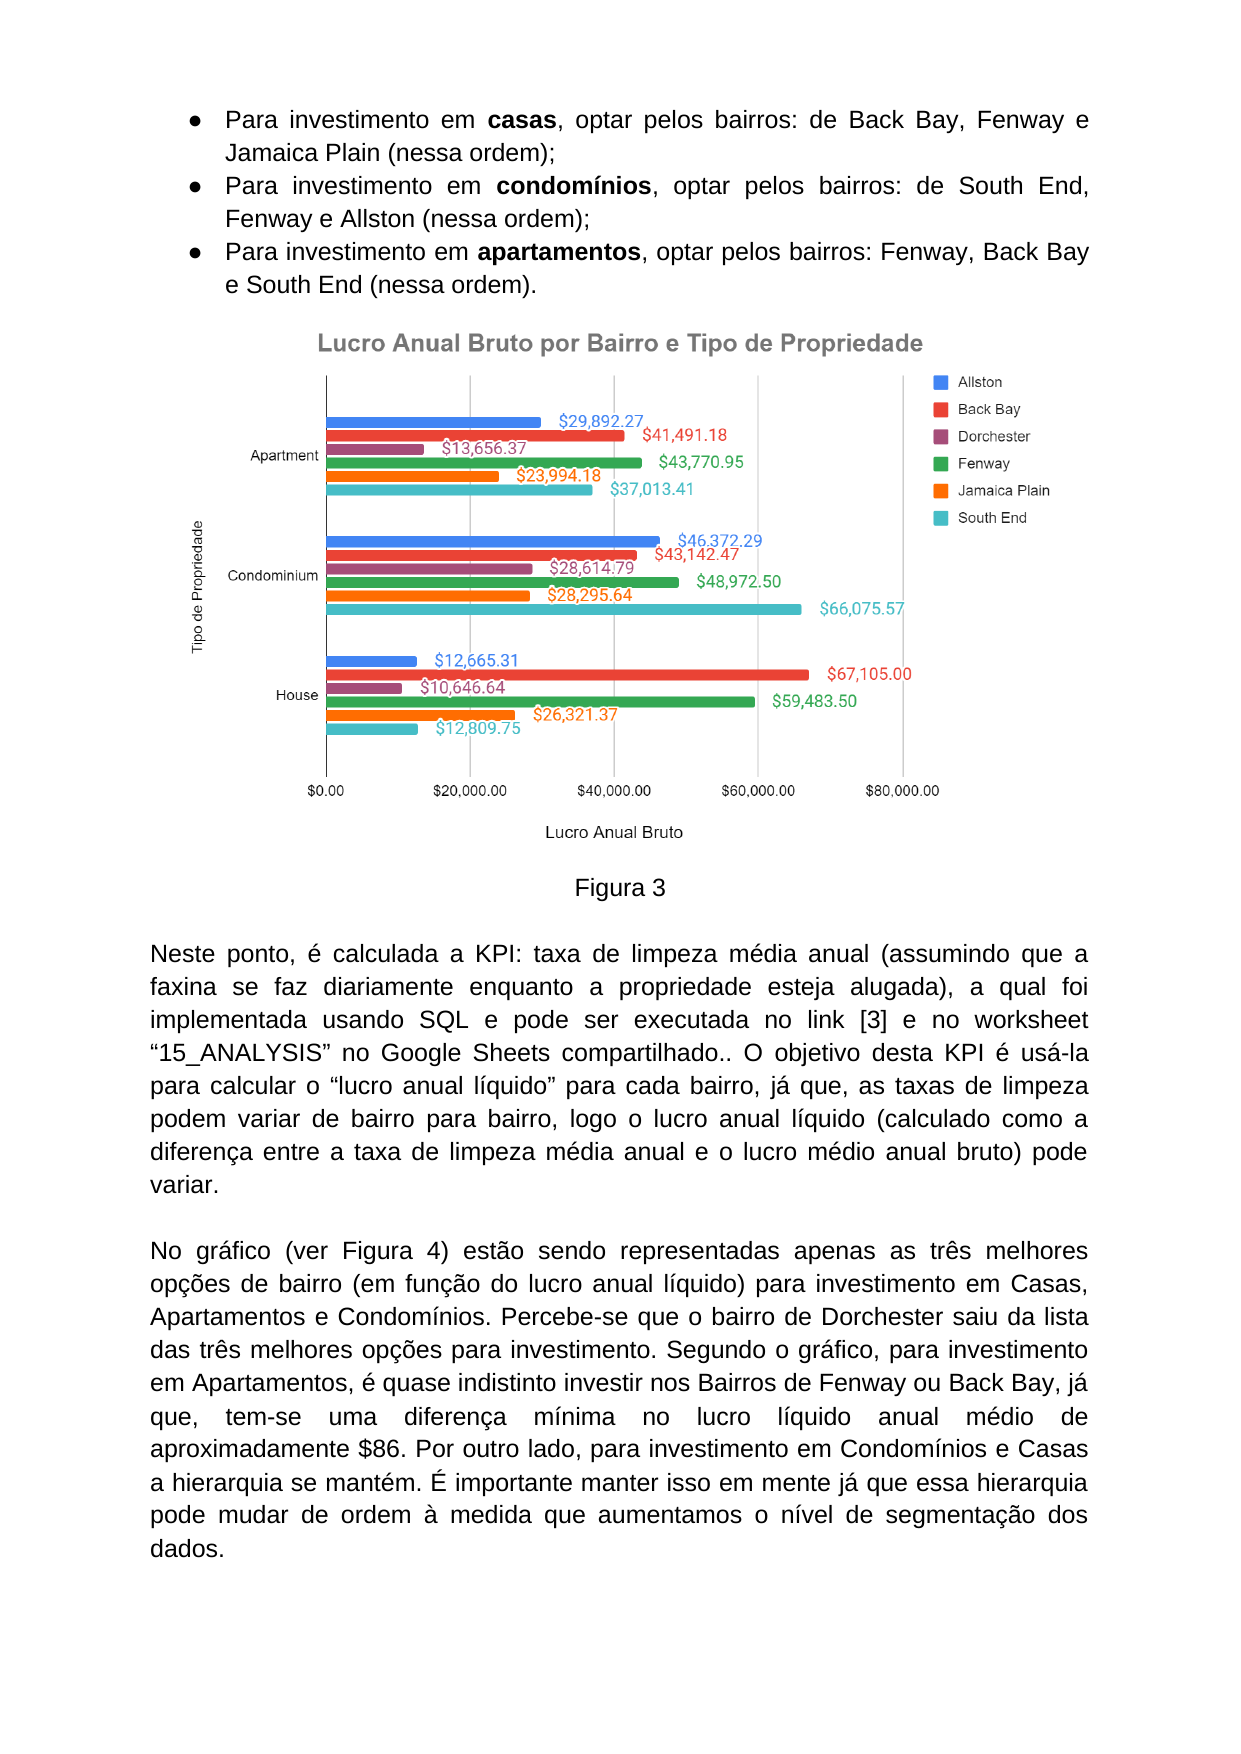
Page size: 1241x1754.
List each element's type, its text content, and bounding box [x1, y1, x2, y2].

text No gráfico (ver Figura 4) estão sendo representadas apenas as três melhores opções de bairro (em função do lucro anual líquido) para investimento em Casas, Apartamentos e Condomínios. Percebe-se que o bairro de Dorchester saiu da lista das três melhores opções para investimento. Segundo o gráfico, para investimento em Apartamentos, é quase indistinto investir nos Bairros de Fenway ou Back Bay, já que, tem-se uma diferença mínima no lucro líquido anual médio de aproximadamente $86. Por outro lado, para investimento em Condomínios e Casas a hierarquia se mantém. É importante manter isso em mente já que essa hierarquia pode mudar de ordem à medida que aumentamos o nível de segmentação dos dados. [150, 1236, 1090, 1562]
text Figura 3 [150, 873, 1090, 902]
picture [162, 303, 1078, 870]
list Para investimento em condomínios, optar pelos bairros: de South End, Fenway e Allston (nessa ordem); [187, 171, 1090, 233]
list Para investimento em casas, optar pelos bairros: de Back Bay, Fenway e Jamaica Plain (nessa ordem); [187, 105, 1090, 167]
list Para investimento em apartamentos, optar pelos bairros: Fenway, Back Bay e South End (nessa ordem). [187, 237, 1090, 299]
text Neste ponto, é calculada a KPI: taxa de limpeza média anual (assumindo que a faxina se faz diariamente enquanto a propriedade esteja alugada), a qual foi implementada usando SQL e pode ser executada no link [3] e no worksheet “15_ANALYSIS” no Google Sheets compartilhado.. O objetivo desta KPI é usá-la para calcular o “lucro anual líquido” para cada bairro, já que, as taxas de limpeza podem variar de bairro para bairro, logo o lucro anual líquido (calculado como a diferença entre a taxa de limpeza média anual e o lucro médio anual bruto) pode variar. [150, 939, 1090, 1199]
